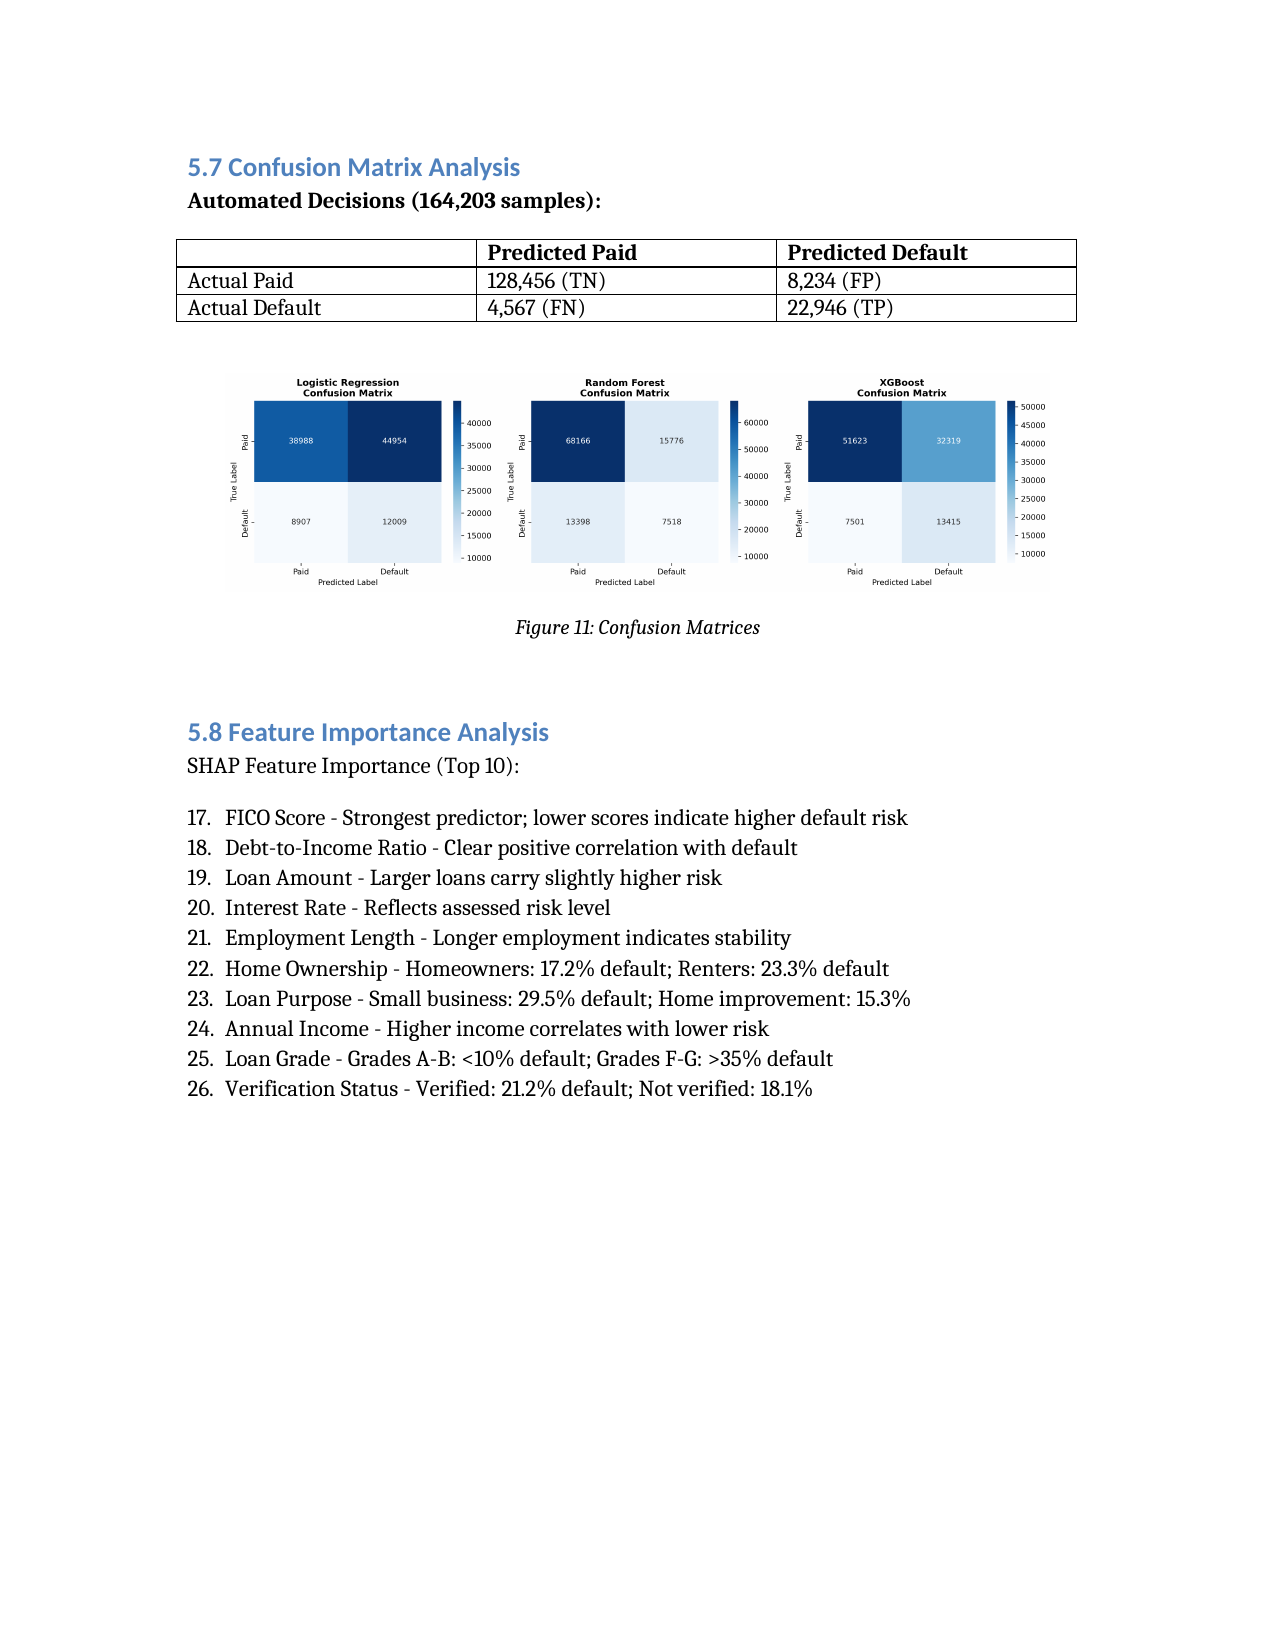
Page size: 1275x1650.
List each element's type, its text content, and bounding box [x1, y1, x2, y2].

table_cell 4,567 (FN) [477, 295, 776, 321]
table_cell 8,234 (FP) [777, 268, 1076, 294]
table_cell Actual Paid [177, 268, 476, 294]
table_cell 22,946 (TP) [777, 295, 1076, 321]
list Loan Grade - Grades A-B: <10% default; Grades F-G: >35% default [187, 1046, 1087, 1072]
table_header Predicted Default [777, 240, 1076, 266]
list Employment Length - Longer employment indicates stability [187, 925, 1087, 952]
list Verification Status - Verified: 21.2% default; Not verified: 18.1% [187, 1076, 1087, 1103]
text Figure 11: Confusion Matrices [187, 616, 1087, 640]
list Annual Income - Higher income correlates with lower risk [187, 1016, 1087, 1042]
list Loan Purpose - Small business: 29.5% default; Home improvement: 15.3% [187, 986, 1087, 1012]
list Debt-to-Income Ratio - Clear positive correlation with default [187, 834, 1087, 861]
table_header [177, 240, 476, 266]
list Interest Rate - Reflects assessed risk level [187, 895, 1087, 921]
list FICO Score - Strongest predictor; lower scores indicate higher default risk [187, 804, 1087, 831]
table_header Predicted Paid [477, 240, 776, 266]
table_cell Actual Default [177, 295, 476, 321]
list Loan Amount - Larger loans carry slightly higher risk [187, 865, 1087, 891]
list Home Ownership - Homeowners: 17.2% default; Renters: 23.3% default [187, 955, 1087, 982]
text SHAP Feature Importance (Top 10): [187, 753, 1087, 780]
subtitle 5.7 Confusion Matrix Analysis [187, 150, 1087, 183]
table_cell 128,456 (TN) [477, 268, 776, 294]
subtitle 5.8 Feature Importance Analysis [187, 715, 1087, 748]
picture [225, 373, 1050, 592]
text Automated Decisions (164,203 samples): [187, 188, 1087, 214]
